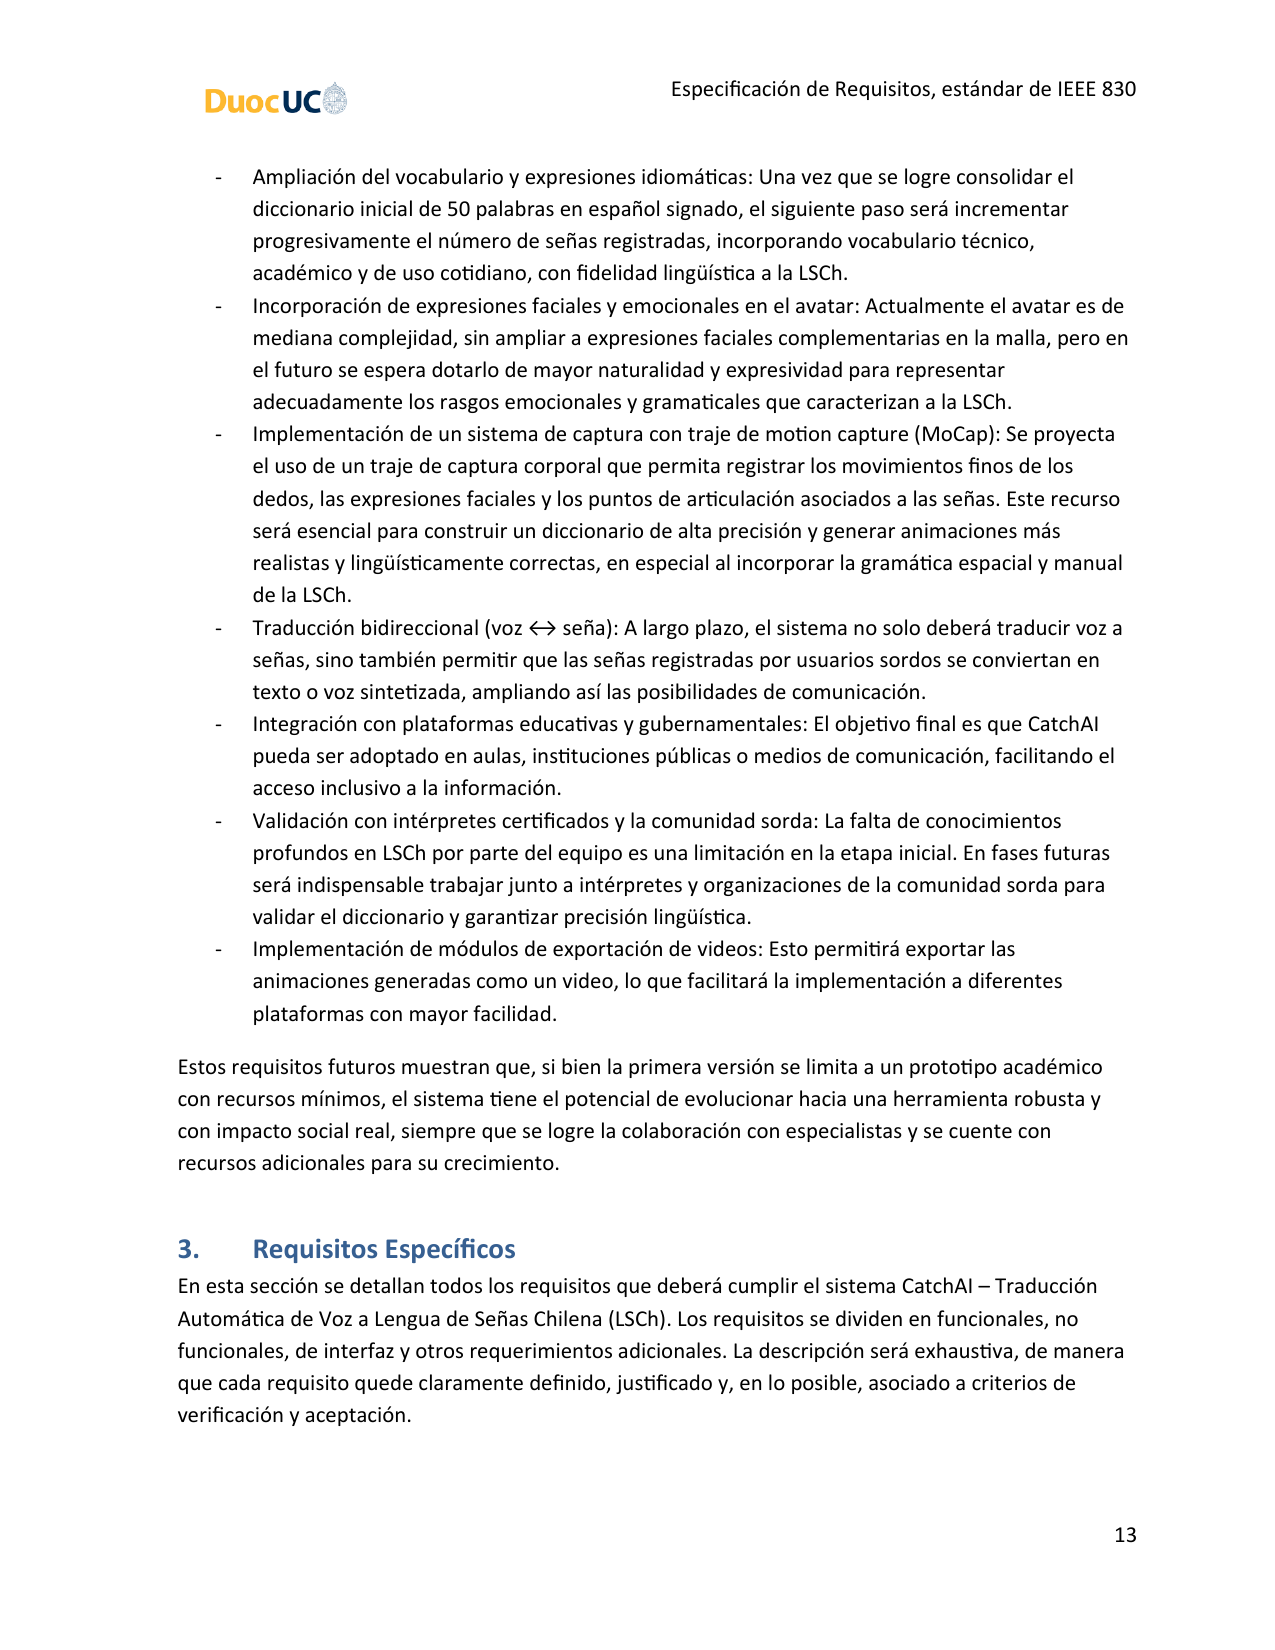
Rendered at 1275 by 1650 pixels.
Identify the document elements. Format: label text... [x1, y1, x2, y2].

text Estos requisitos futuros muestran que, si bien la primera versión se limita a un prototipo académico con recursos mínimos, el sistema tiene el potencial de evolucionar hacia una herramienta robusta y con impacto social real, siempre que se logre la colaboración con especialistas y se cuente con recursos adicionales para su crecimiento. [177, 1052, 1137, 1176]
list Validación con intérpretes certificados y la comunidad sorda: La falta de conocimientos profundos en LSCh por parte del equipo es una limitación en la etapa inicial. En fases futuras será indispensable trabajar junto a intérpretes y organizaciones de la comunidad sorda para validar el diccionario y garantizar precisión lingüística. [215, 806, 1137, 930]
text En esta sección se detallan todos los requisitos que deberá cumplir el sistema CatchAI – Traducción Automática de Voz a Lengua de Señas Chilena (LSCh). Los requisitos se dividen en funcionales, no funcionales, de interfaz y otros requerimientos adicionales. La descripción será exhaustiva, de manera que cada requisito quede claramente definido, justificado y, en lo posible, asociado a criterios de verificación y aceptación. [177, 1272, 1137, 1428]
list Implementación de un sistema de captura con traje de motion capture (MoCap): Se proyecta el uso de un traje de captura corporal que permita registrar los movimientos finos de los dedos, las expresiones faciales y los puntos de articulación asociados a las señas. Este recurso será esencial para construir un diccionario de alta precisión y generar animaciones más realistas y lingüísticamente correctas, en especial al incorporar la gramática espacial y manual de la LSCh. [215, 419, 1137, 608]
list Integración con plataformas educativas y gubernamentales: El objetivo final es que CatchAI pueda ser adoptado en aulas, instituciones públicas o medios de comunicación, facilitando el acceso inclusivo a la información. [215, 709, 1137, 802]
list Ampliación del vocabulario y expresiones idiomáticas: Una vez que se logre consolidar el diccionario inicial de 50 palabras en español signado, el siguiente paso será incrementar progresivamente el número de señas registradas, incorporando vocabulario técnico, académico y de uso cotidiano, con fidelidad lingüística a la LSCh. [215, 162, 1137, 287]
list Incorporación de expresiones faciales y emocionales en el avatar: Actualmente el avatar es de mediana complejidad, sin ampliar a expresiones faciales complementarias en la malla, pero en el futuro se espera dotarlo de mayor naturalidad y expresividad para representar adecuadamente los rasgos emocionales y gramaticales que caracterizan a la LSCh. [215, 291, 1137, 415]
list Traducción bidireccional (voz ↔ seña): A largo plazo, el sistema no solo deberá traducir voz a señas, sino también permitir que las señas registradas por usuarios sordos se conviertan en texto o voz sintetizada, ampliando así las posibilidades de comunicación. [215, 613, 1137, 705]
picture [198, 78, 352, 117]
list Implementación de módulos de exportación de videos: Esto permitirá exportar las animaciones generadas como un video, lo que facilitará la implementación a diferentes plataformas con mayor facilidad. [215, 934, 1137, 1027]
subtitle 3. Requisitos Específicos [177, 1231, 1137, 1266]
